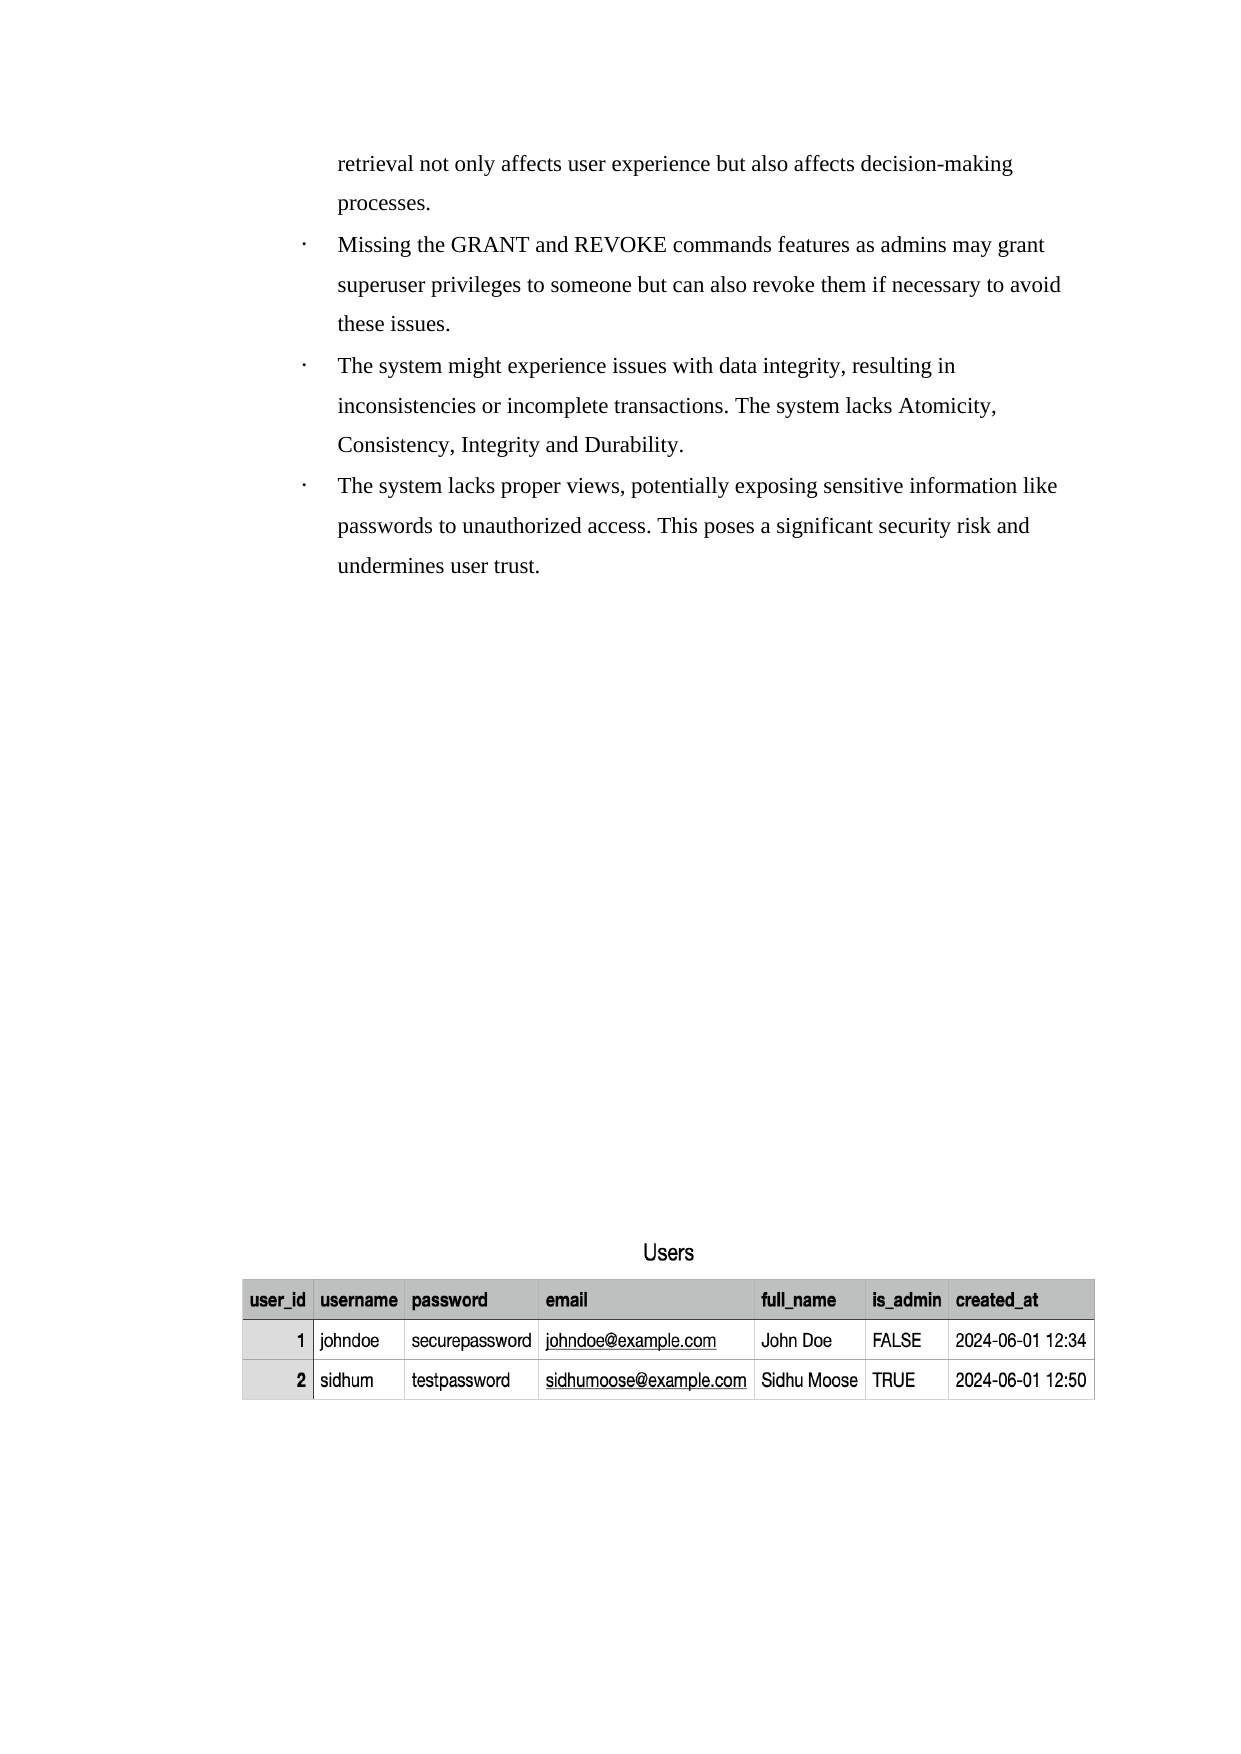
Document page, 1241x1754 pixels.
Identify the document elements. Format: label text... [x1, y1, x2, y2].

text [300, 150, 1090, 216]
picture [218, 1237, 1109, 1418]
text · Missing the GRANT and REVOKE commands features as admins may grant superuser privileges to someone but can also revoke them if necessary to avoid these issues. [300, 229, 1090, 337]
text · The system might experience issues with data integrity, resulting in inconsistencies or incomplete transactions. The system lacks Atomicity, Consistency, Integrity and Durability. [300, 350, 1090, 457]
text · The system lacks proper views, potentially exposing sensitive information like passwords to unauthorized access. This poses a significant security risk and undermines user trust. [300, 471, 1090, 578]
